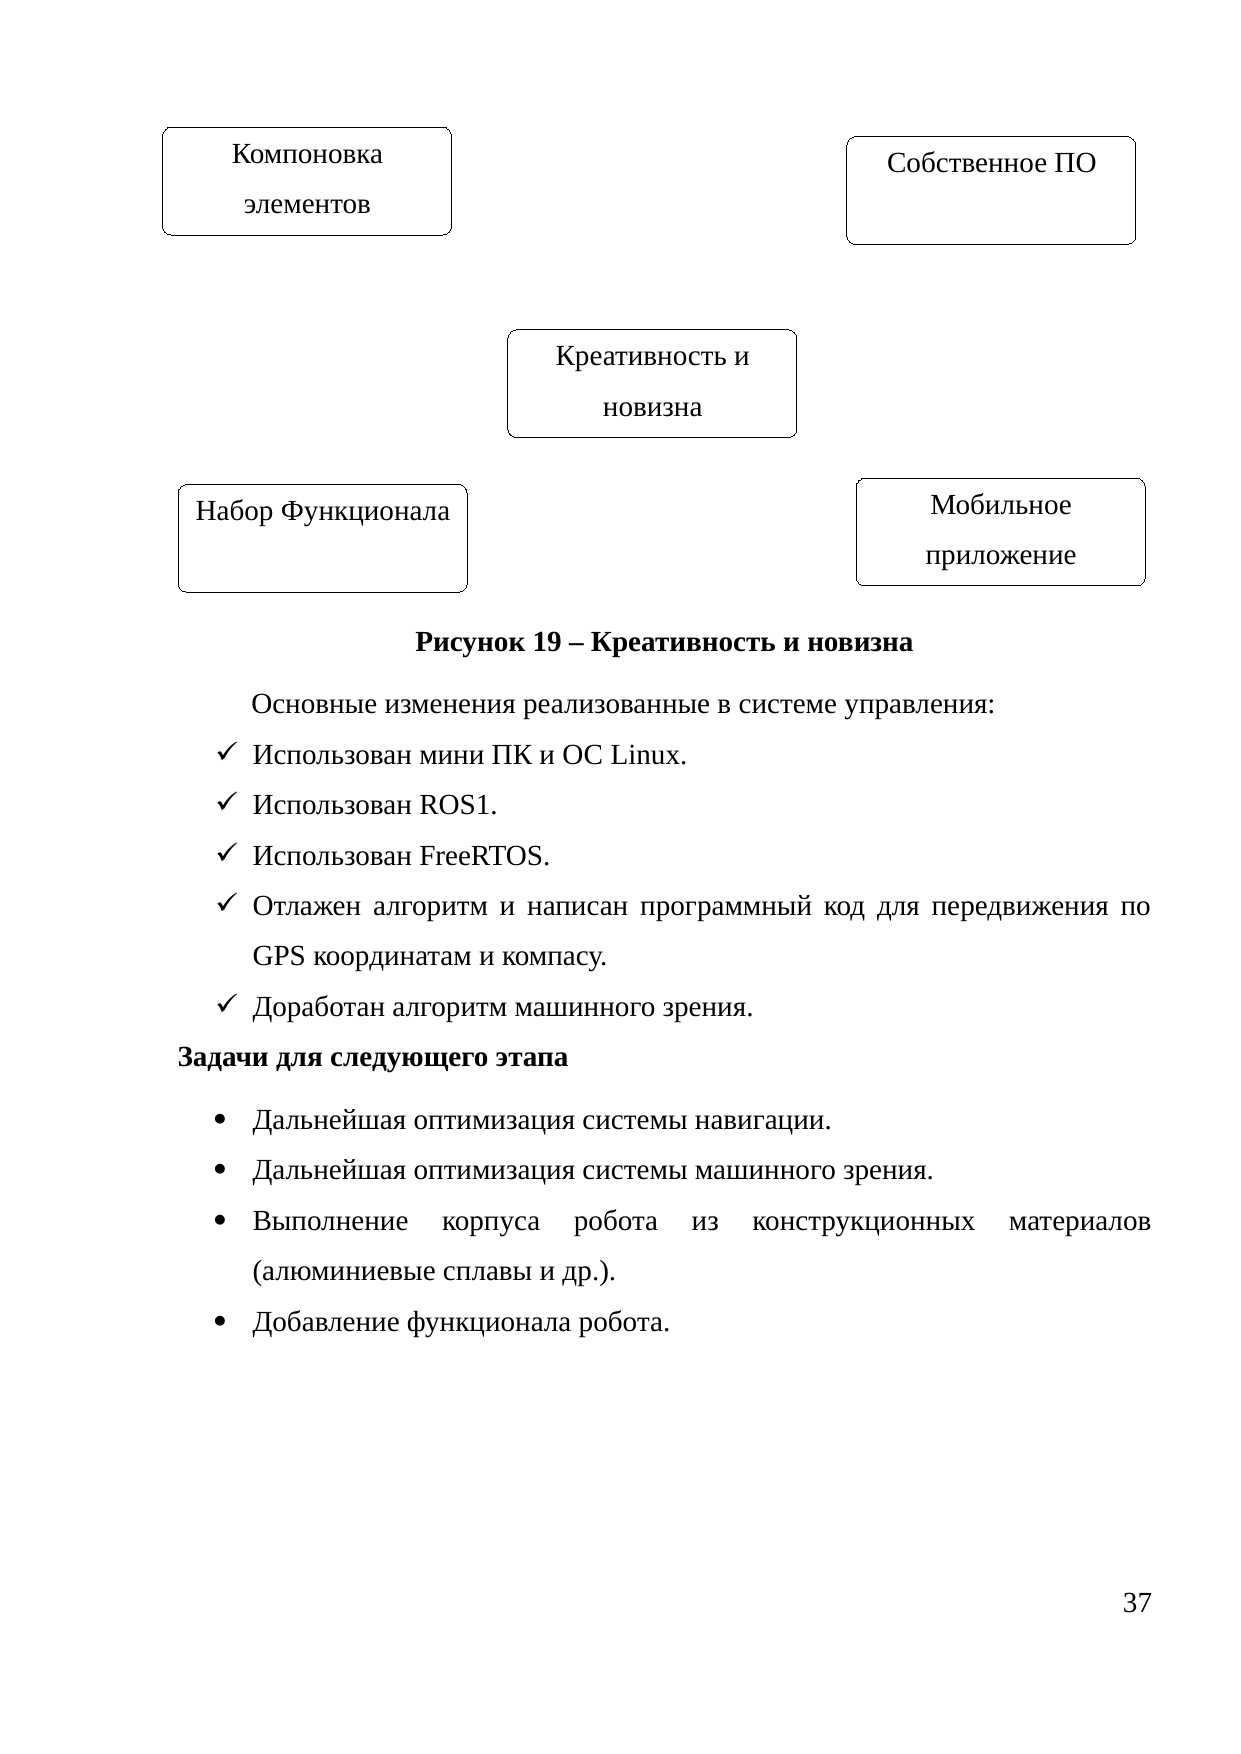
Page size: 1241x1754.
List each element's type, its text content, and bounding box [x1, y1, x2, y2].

list Выполнение корпуса робота из конструкционных материалов (алюминиевые сплавы и др.). [215, 1203, 1152, 1287]
subtitle Рисунок 19 – Креативность и новизна [177, 309, 1152, 657]
list Отлажен алгоритм и написан программный код для передвижения по GPS координатам и компасу. [215, 888, 1152, 972]
list Использован мини ПК и ОС Linux. [215, 737, 1152, 771]
list Доработан алгоритм машинного зрения. [215, 989, 1152, 1022]
list Использован FreeRTOS. [215, 838, 1152, 871]
list Дальнейшая оптимизация системы навигации. [215, 1102, 1152, 1136]
list Добавление функционала робота. [215, 1304, 1152, 1337]
subtitle Задачи для следующего этапа [177, 1039, 1152, 1073]
list Дальнейшая оптимизация системы машинного зрения. [215, 1152, 1152, 1186]
text Основные изменения реализованные в системе управления: [177, 687, 1152, 720]
list Использован ROS1. [215, 787, 1152, 821]
